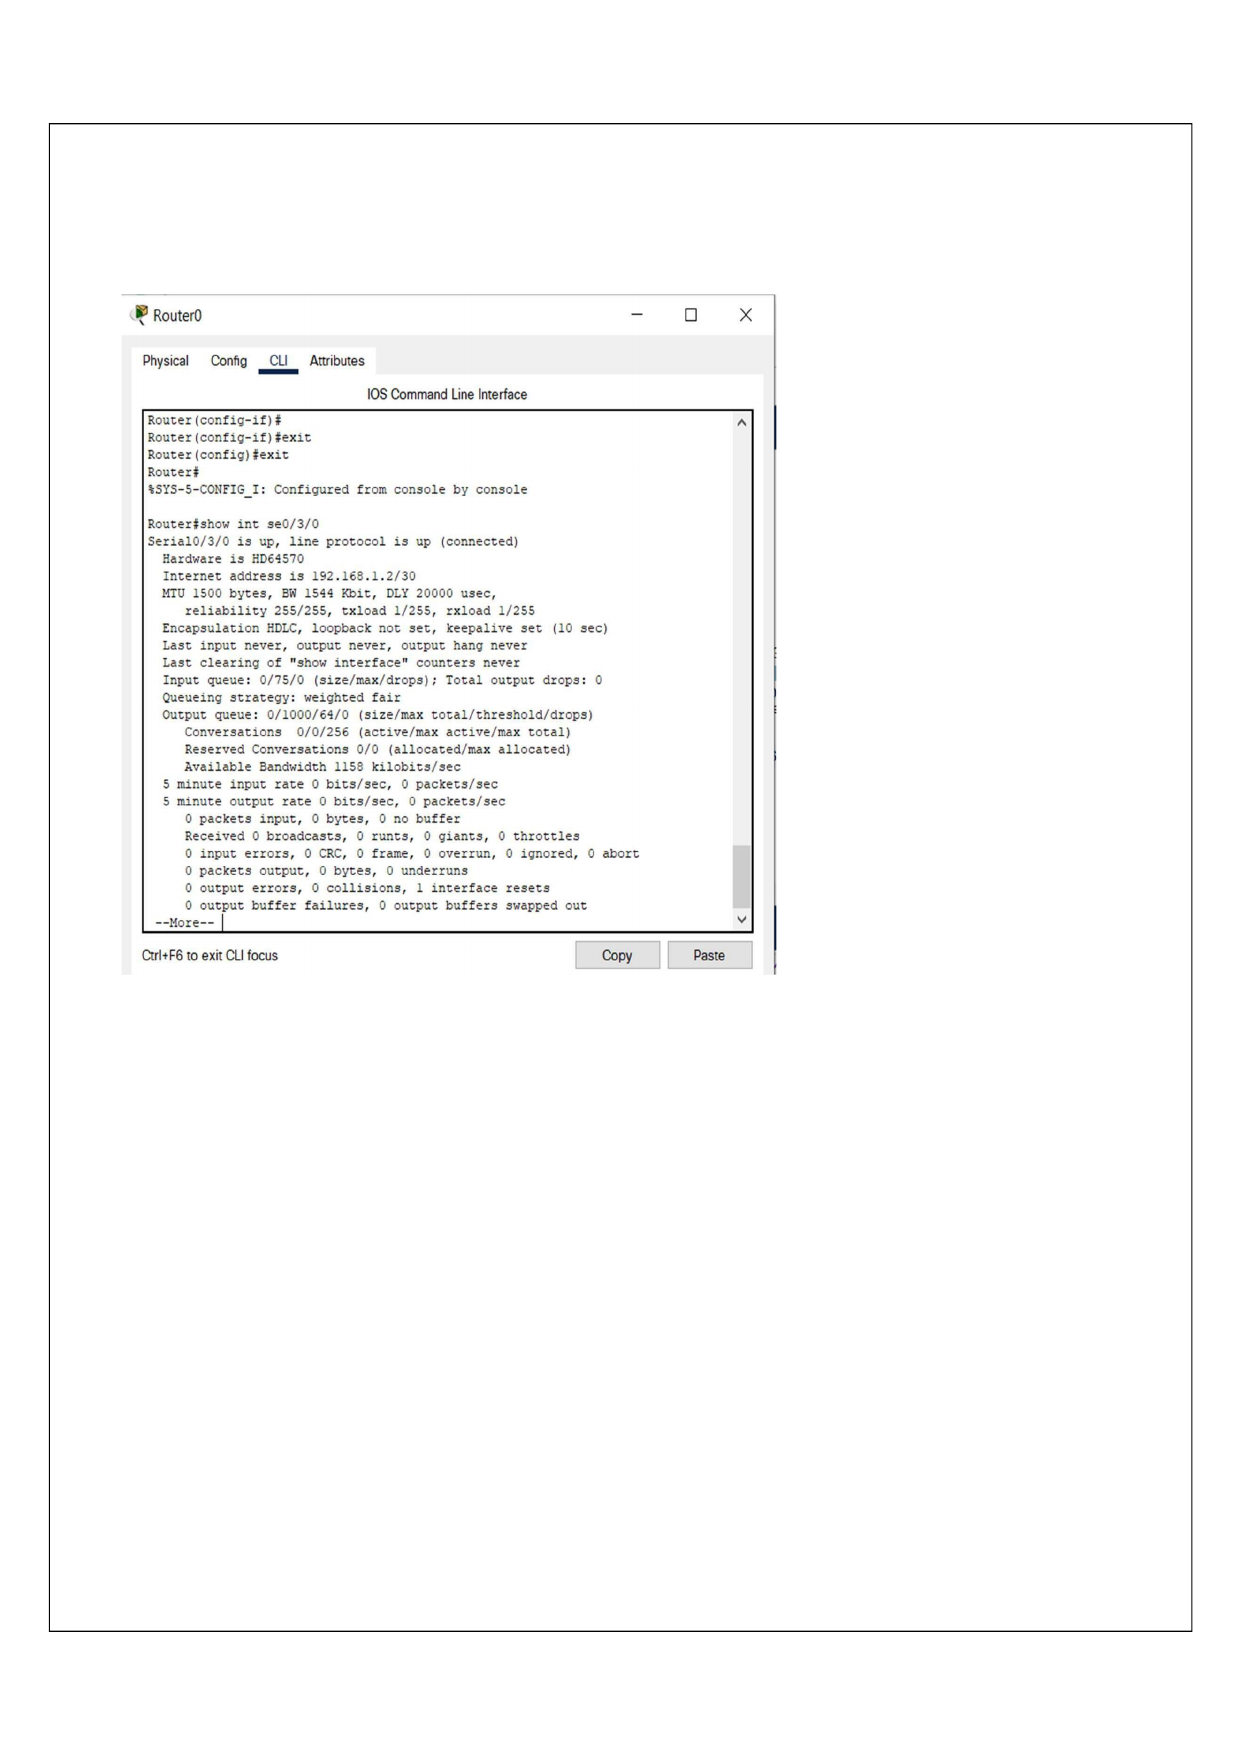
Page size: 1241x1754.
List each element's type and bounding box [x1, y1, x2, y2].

picture [121, 294, 777, 975]
